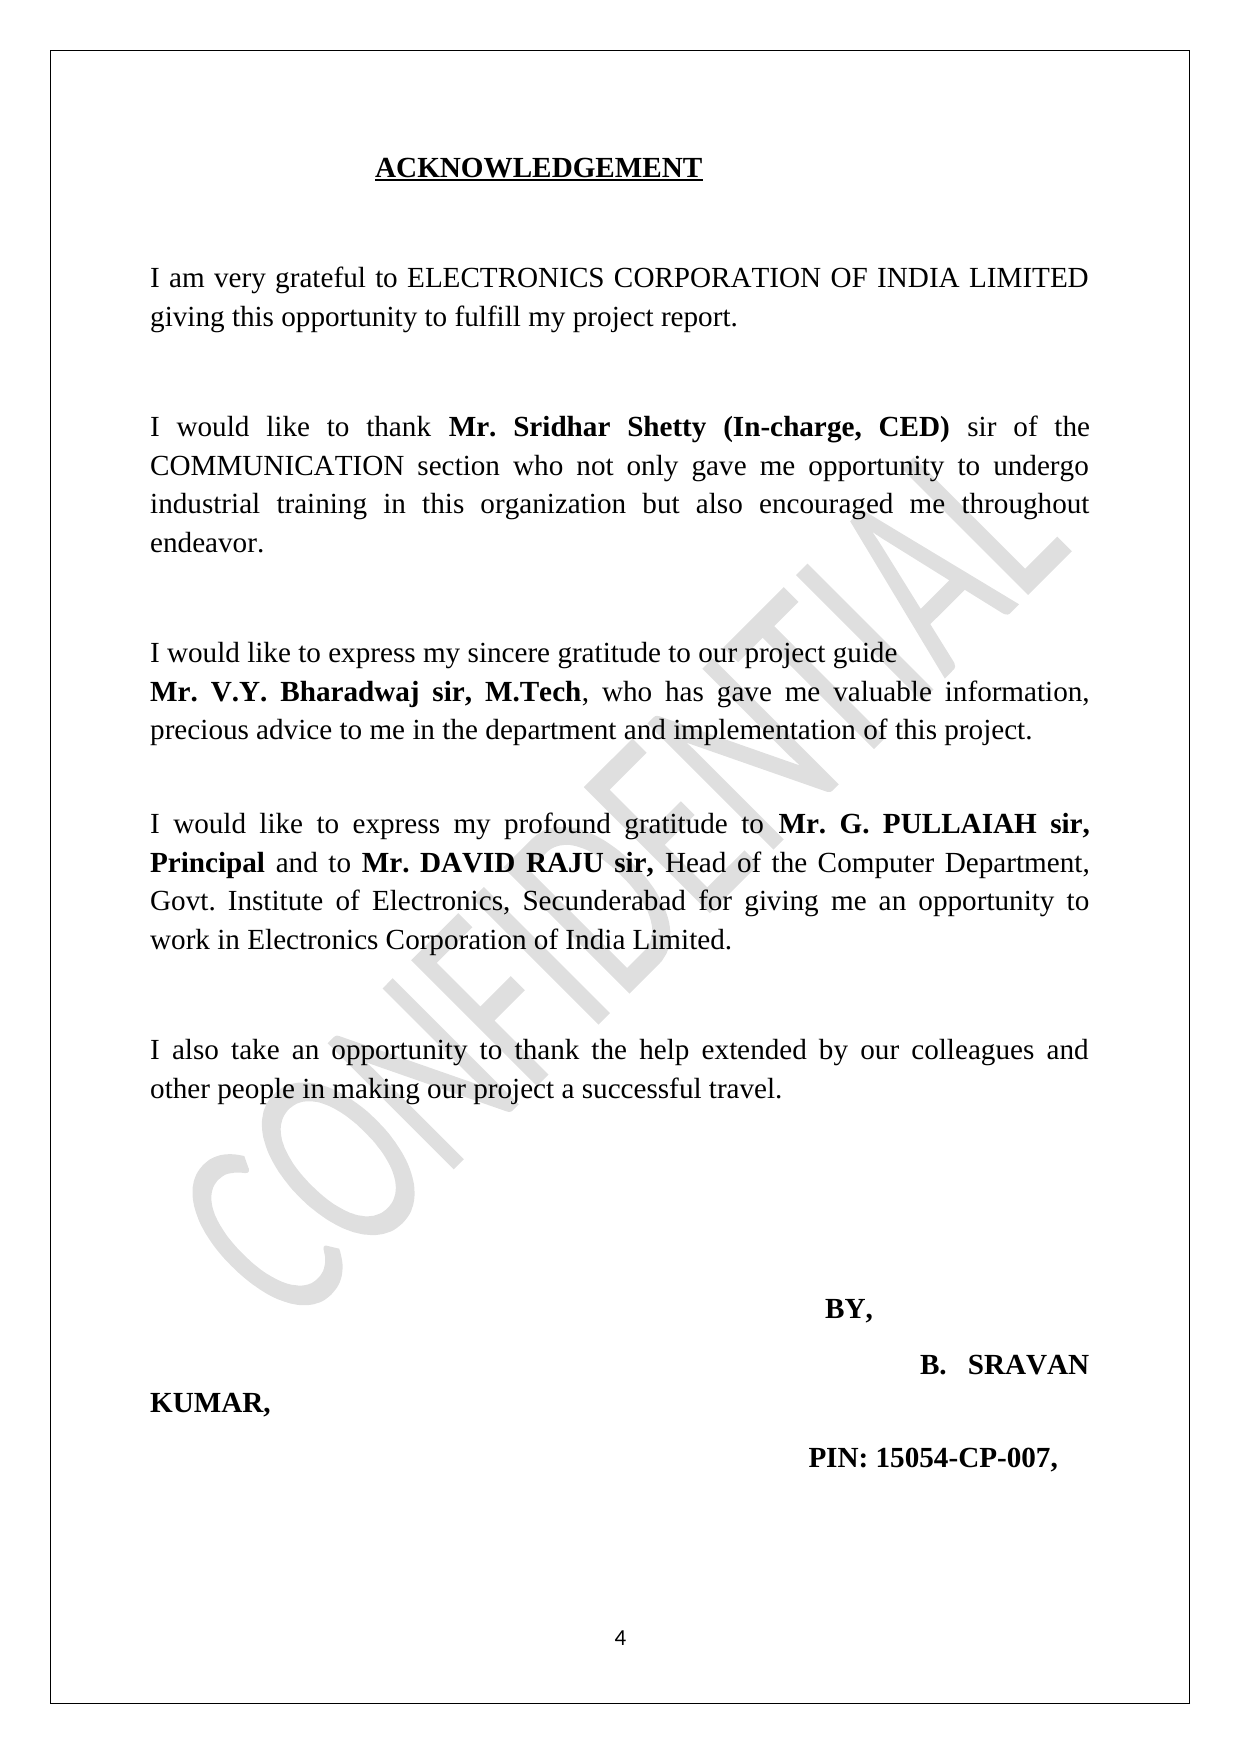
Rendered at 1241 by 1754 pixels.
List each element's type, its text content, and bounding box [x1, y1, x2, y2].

text B. SRAVAN KUMAR, [150, 1347, 1090, 1419]
text Mr. V.Y. Bharadwaj sir, M.Tech, who has gave me valuable information, precious advice to me in the department and implementation of this project. [150, 674, 1090, 746]
text I am very grateful to ELECTRONICS CORPORATION OF INDIA LIMITED giving this opportunity to fulfill my project report. [150, 260, 1090, 332]
text I would like to express my sincere gratitude to our project guide [150, 635, 1090, 669]
text I would like to thank Mr. Sridhar Shetty (In-charge, CED) sir of the COMMUNICATION section who not only gave me opportunity to undergo industrial training in this organization but also encouraged me throughout endeavor. [150, 409, 1090, 558]
text I also take an opportunity to thank the help extended by our colleagues and other people in making our project a successful travel. [150, 1032, 1090, 1104]
text BY, [150, 1292, 1090, 1325]
text ACKNOWLEDGEMENT [300, 150, 1090, 183]
text I would like to express my profound gratitude to Mr. G. PULLAIAH sir, Principal and to Mr. DAVID RAJU sir, Head of the Computer Department, Govt. Institute of Electronics, Secunderabad for giving me an opportunity to work in Electronics Corporation of India Limited. [150, 806, 1090, 955]
text PIN: 15054-CP-007, [150, 1441, 1090, 1474]
